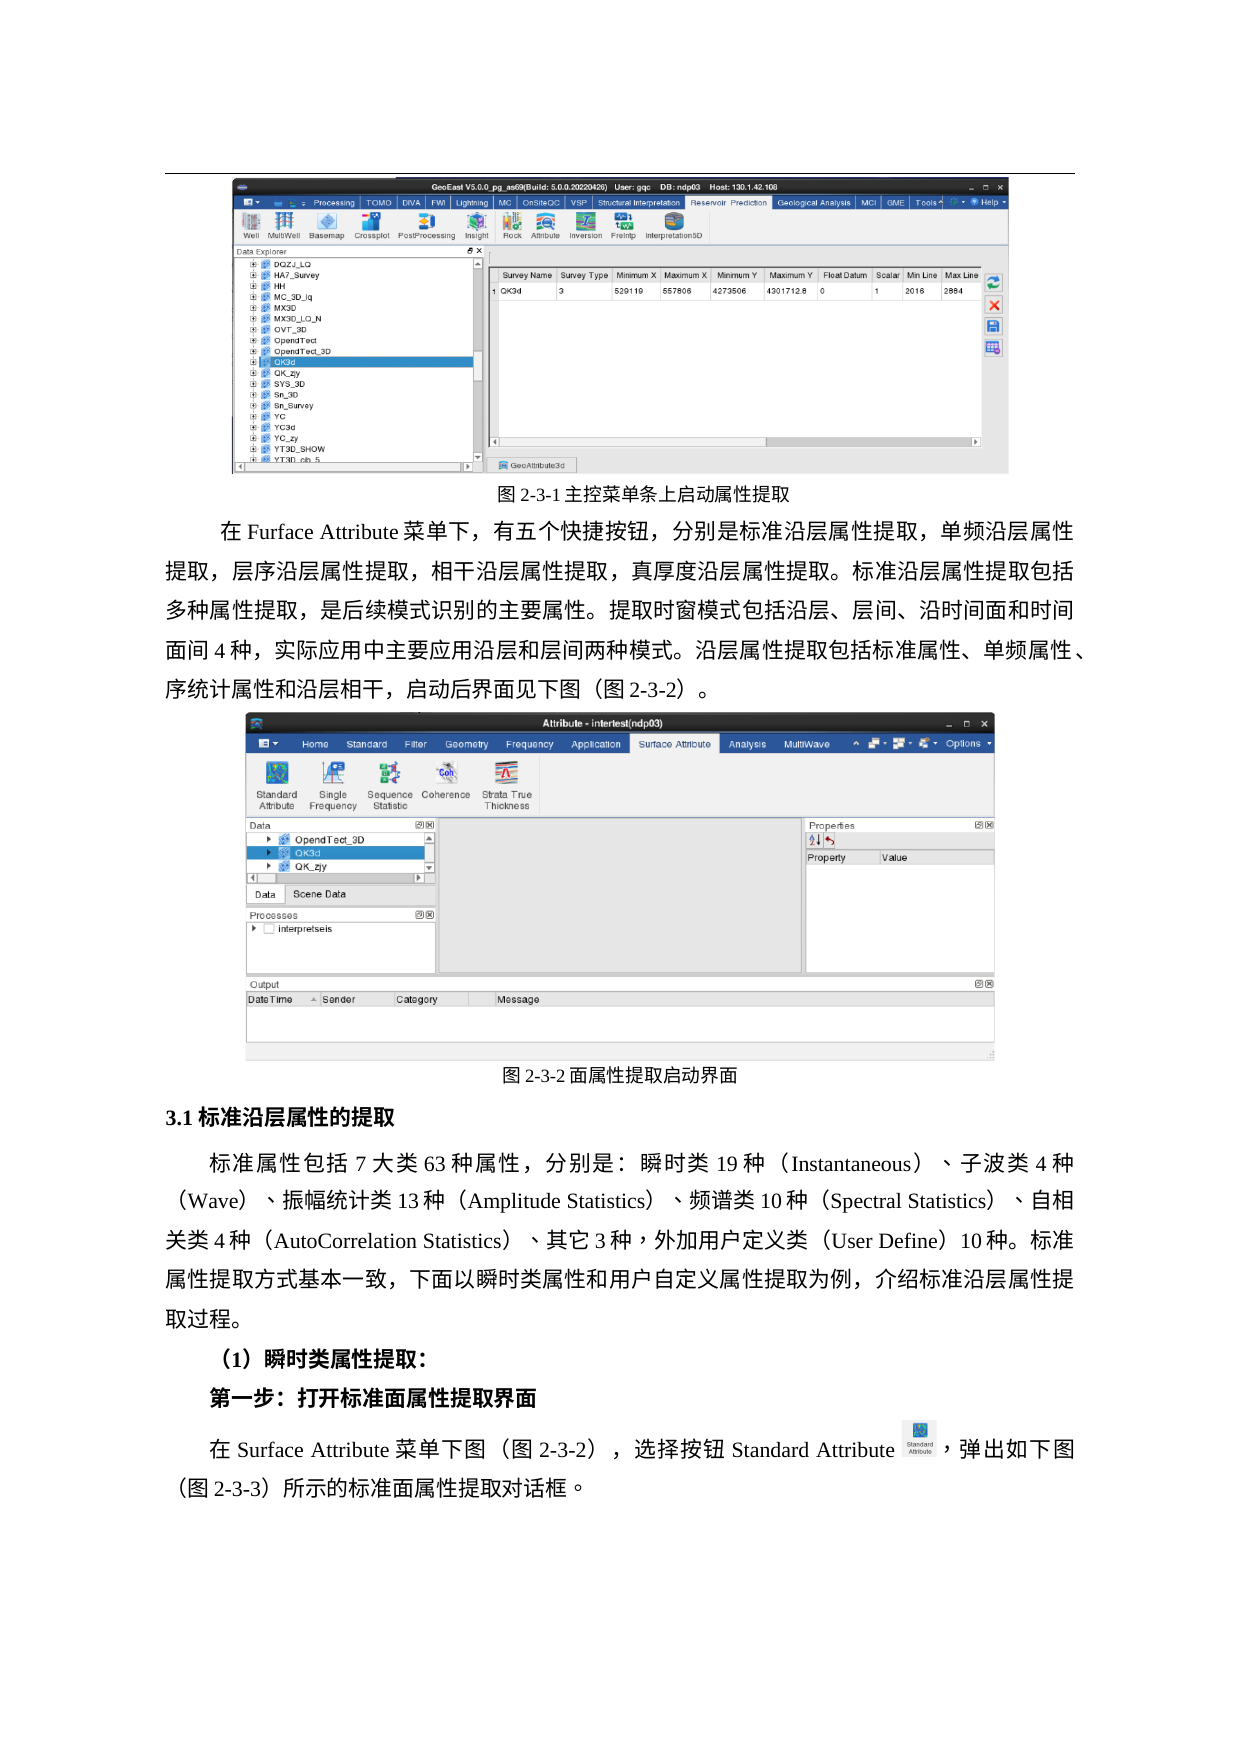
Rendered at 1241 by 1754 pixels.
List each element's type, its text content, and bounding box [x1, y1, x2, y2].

text 在Surface Attribute菜单下图（图2-3-2），选择按钮Standard Attribute ，弹出如下图（图2-3-3）所示的标准面属性提取对话框。 [165, 1421, 1075, 1503]
picture [231, 177, 1009, 474]
subtitle 3.1 标准沿层属性的提取 [165, 1100, 1075, 1132]
text 标准属性包括7大类63种属性，分别是：瞬时类19种（Instantaneous）、子波类4种（Wave）、振幅统计类13种（Amplitude Statistics）、频谱类10种（Spectral Statistics）、自相关类4种（AutoCorrelation Statistics）、其它3种，外加用户定义类（User Define）10种。标准属性提取方式基本一致，下面以瞬时类属性和用户自定义属性提取为例，介绍标准沿层属性提取过程。 [165, 1146, 1075, 1334]
text 第一步：打开标准面属性提取界面 [165, 1381, 1075, 1413]
text 图2-3-2面属性提取启动界面 [165, 1060, 1075, 1087]
text 图2-3-1主控菜单条上启动属性提取 [165, 480, 1075, 507]
text （1）瞬时类属性提取： [165, 1342, 1075, 1373]
picture [901, 1420, 937, 1457]
picture [245, 712, 995, 1061]
text 在Furface Attribute菜单下，有五个快捷按钮，分别是标准沿层属性提取，单频沿层属性提取，层序沿层属性提取，相干沿层属性提取，真厚度沿层属性提取。标准沿层属性提取包括多种属性提取，是后续模式识别的主要属性。提取时窗模式包括沿层、层间、沿时间面和时间面间4种，实际应用中主要应用沿层和层间两种模式。沿层属性提取包括标准属性、单频属性、序统计属性和沿层相干，启动后界面见下图（图2-3-2）。 [165, 514, 1075, 704]
